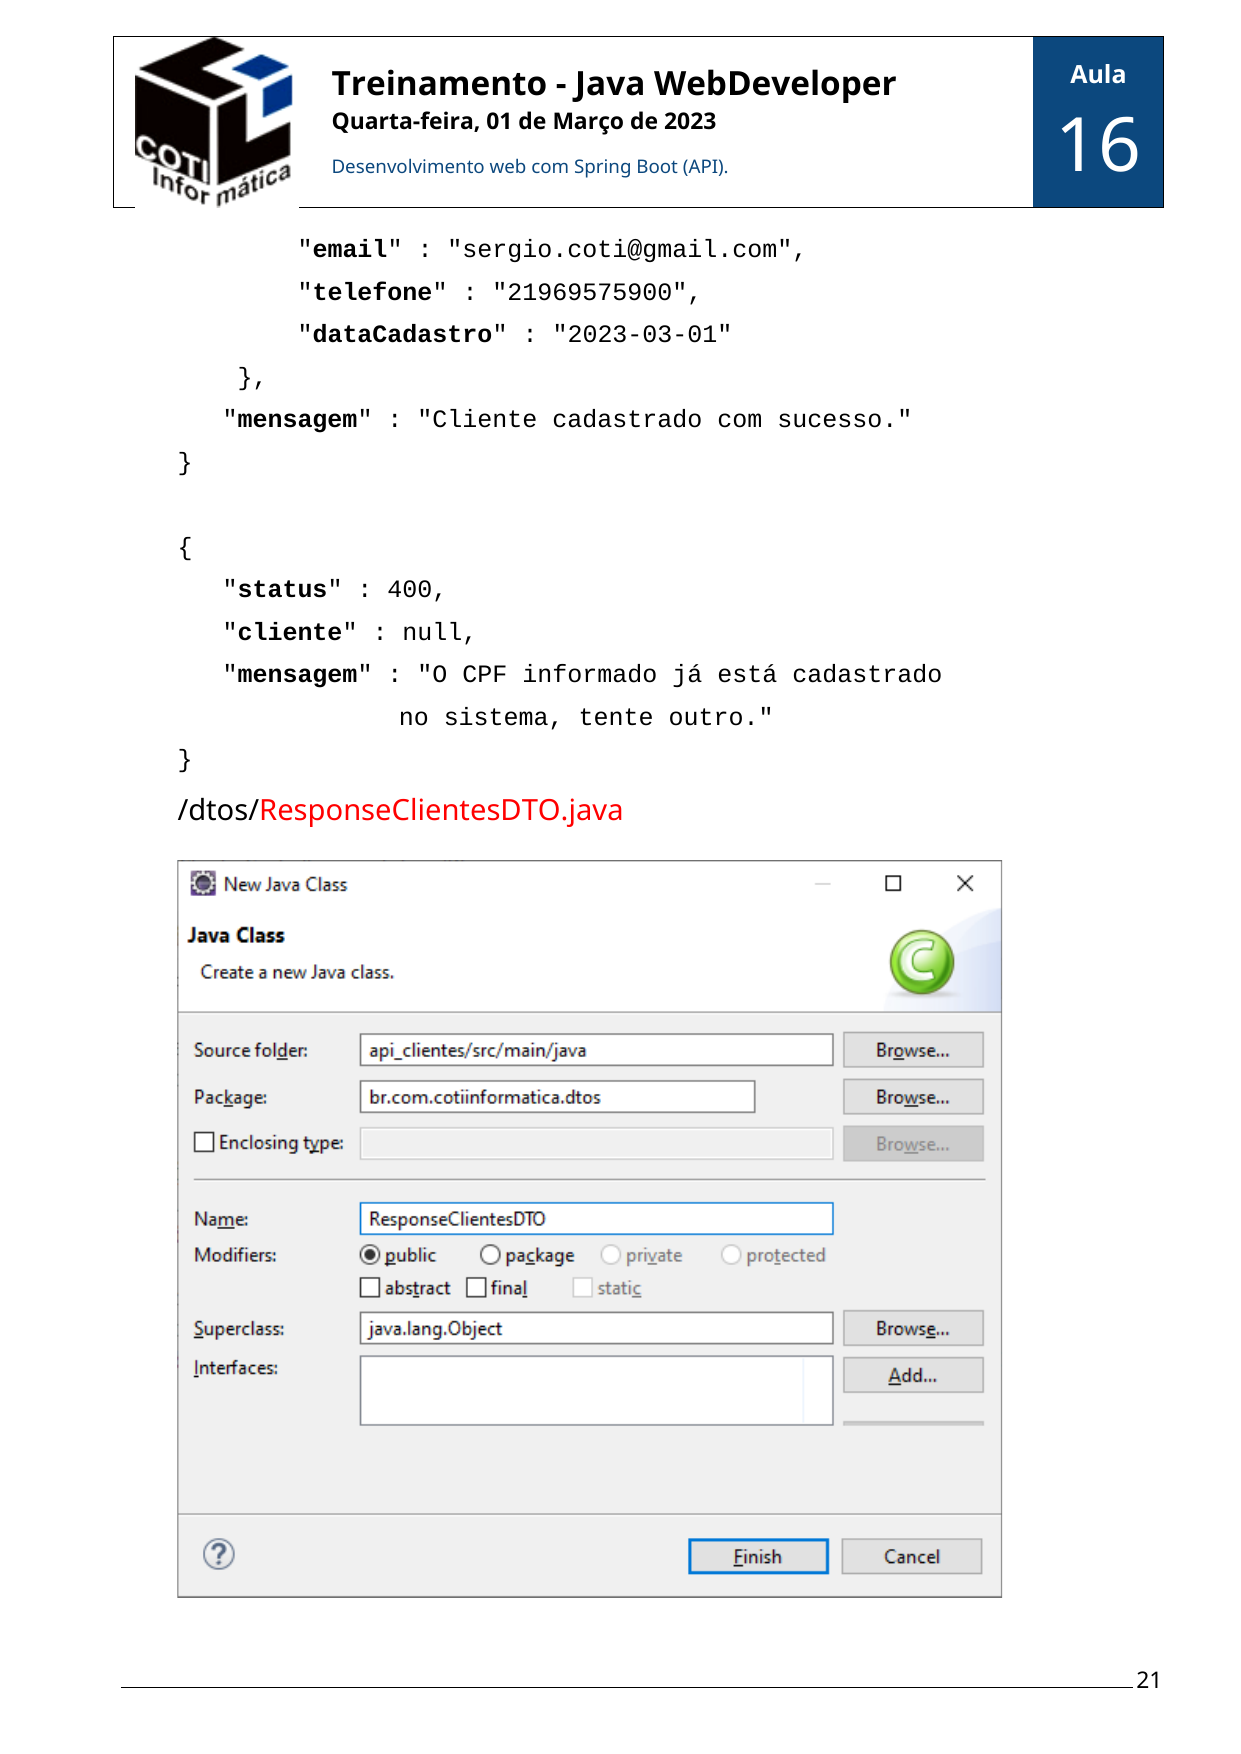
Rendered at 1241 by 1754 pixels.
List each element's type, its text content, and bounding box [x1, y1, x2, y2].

text "mensagem" : "Cliente cadastrado com sucesso." [177, 407, 1063, 435]
text no sistema, tente outro." [325, 704, 1063, 733]
text "mensagem" : "O CPF informado já está cadastrado [177, 662, 1063, 690]
text }, [177, 364, 1063, 393]
text "cliente" : null, [177, 619, 1063, 648]
picture [177, 860, 1003, 1598]
text "email" : "sergio.coti@gmail.com", [177, 237, 1063, 265]
text "status" : 400, [177, 577, 1063, 605]
text "telefone" : "21969575900", [177, 279, 1063, 308]
text } [177, 449, 1063, 478]
text "dataCadastro" : "2023-03-01" [177, 322, 1063, 350]
text { [177, 534, 1063, 563]
text /dtos/ResponseClientesDTO.java [177, 789, 1063, 829]
text } [177, 747, 1063, 775]
